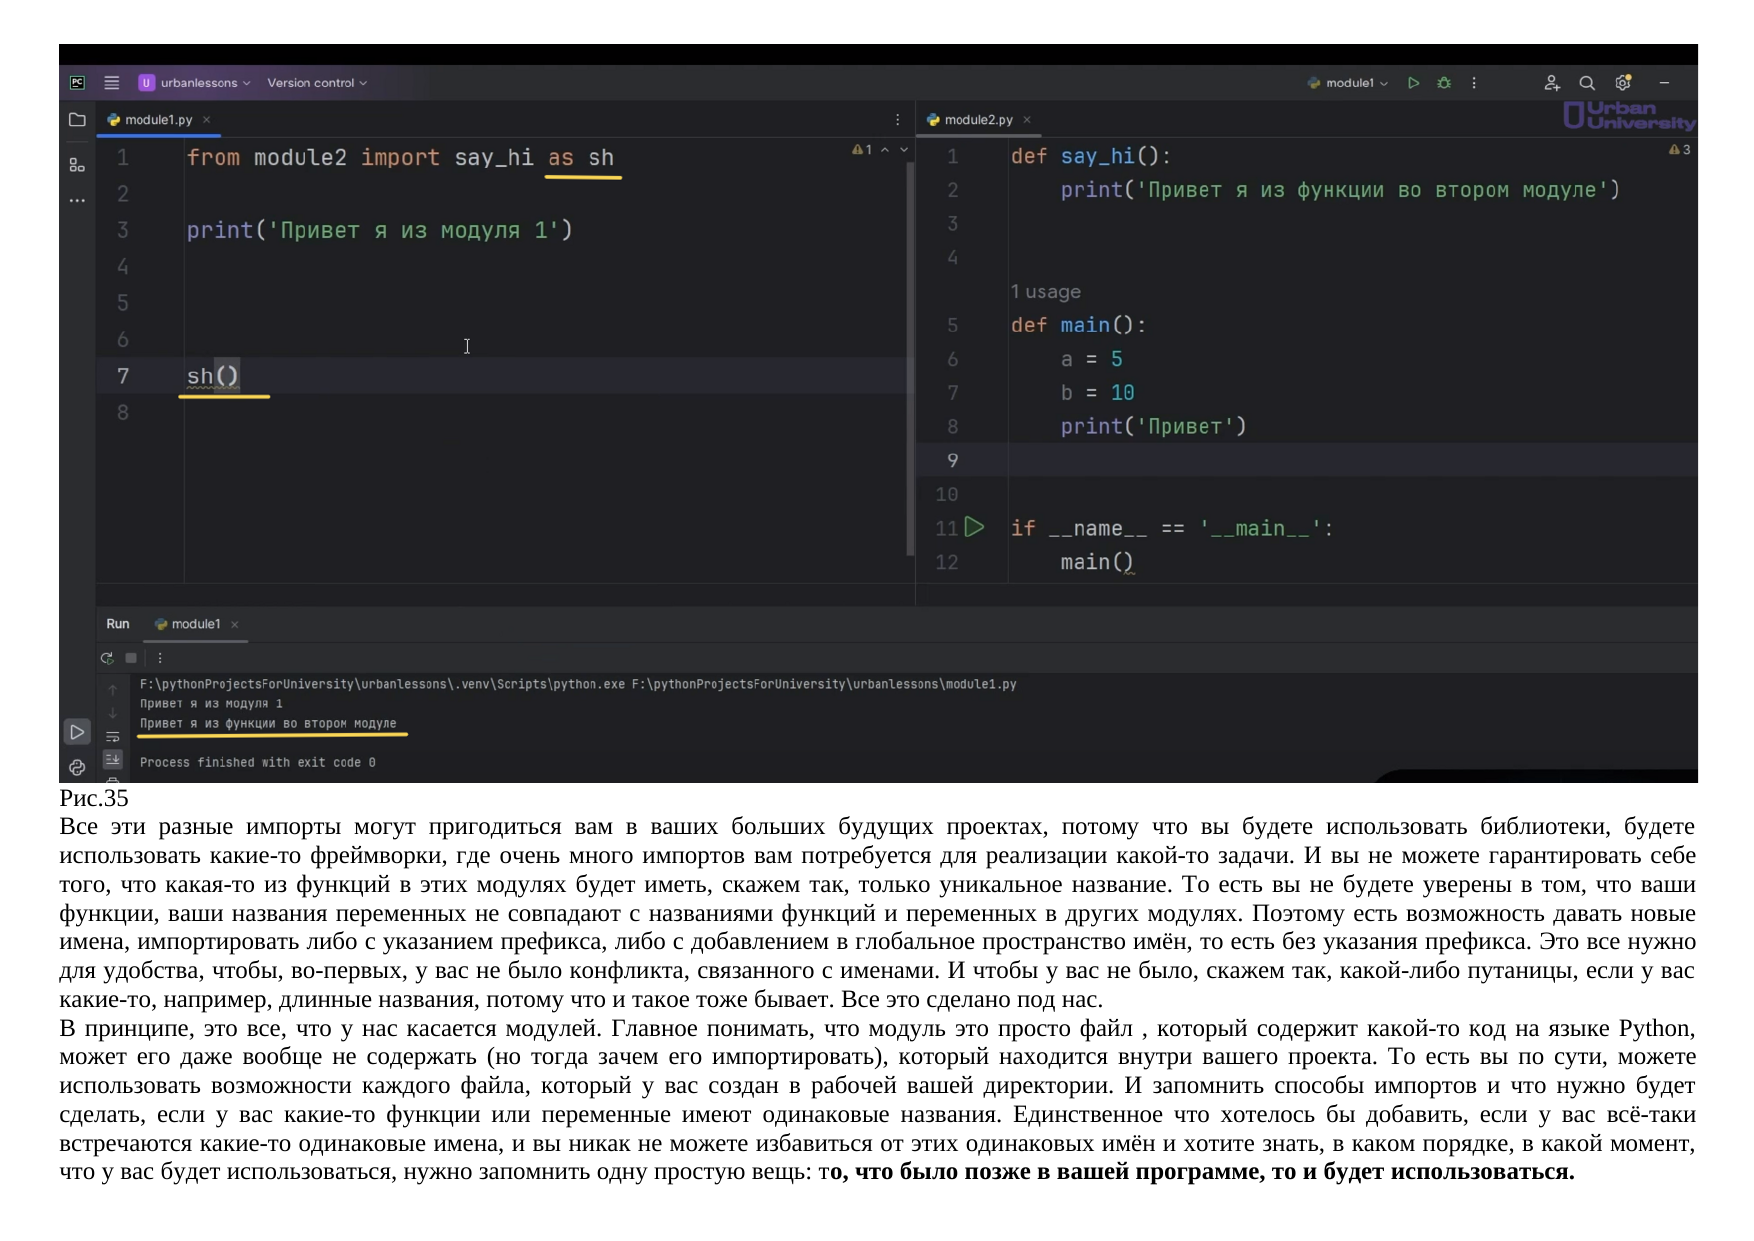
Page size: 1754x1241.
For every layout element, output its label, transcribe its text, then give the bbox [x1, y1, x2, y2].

text В принципе, это все, что у нас касается модулей. Главное понимать, что модуль это просто файл , который содержит какой-то код на языке Python, может его даже вообще не содержать (но тогда зачем его импортировать), который находится внутри вашего проекта. То есть вы по сути, можете использовать возможности каждого файла, который у вас создан в рабочей вашей директории. И запомнить способы импортов и что нужно будет сделать, если у вас какие-то функции или переменные имеют одинаковые названия. Единственное что хотелось бы добавить, если у вас всё-таки встречаются какие-то одинаковые имена, и вы никак не можете избавиться от этих одинаковых имён и хотите знать, в каком порядке, в какой момент, что у вас будет использоваться, нужно запомнить одну простую вещь: то, что было позже в вашей программе, то и будет использоваться. [59, 1013, 1698, 1185]
picture [59, 44, 1699, 783]
text Все эти разные импорты могут пригодиться вам в ваших больших будущих проектах, потому что вы будете использовать библиотеки, будете использовать какие-то фреймворки, где очень много импортов вам потребуется для реализации какой-то задачи. И вы не можете гарантировать себе того, что какая-то из функций в этих модулях будет иметь, скажем так, только уникальное название. То есть вы не будете уверены в том, что ваши функции, ваши названия переменных не совпадают с названиями функций и переменных в других модулях. Поэтому есть возможность давать новые имена, импортировать либо с указанием префикса, либо с добавлением в глобальное пространство имён, то есть без указания префикса. Это все нужно для удобства, чтобы, во-первых, у вас не было конфликта, связанного с именами. И чтобы у вас не было, скажем так, какой-либо путаницы, если у вас какие-то, например, длинные названия, потому что и такое тоже бывает. Все это сделано под нас. [59, 811, 1698, 1013]
text Рис.35 [59, 783, 1698, 811]
